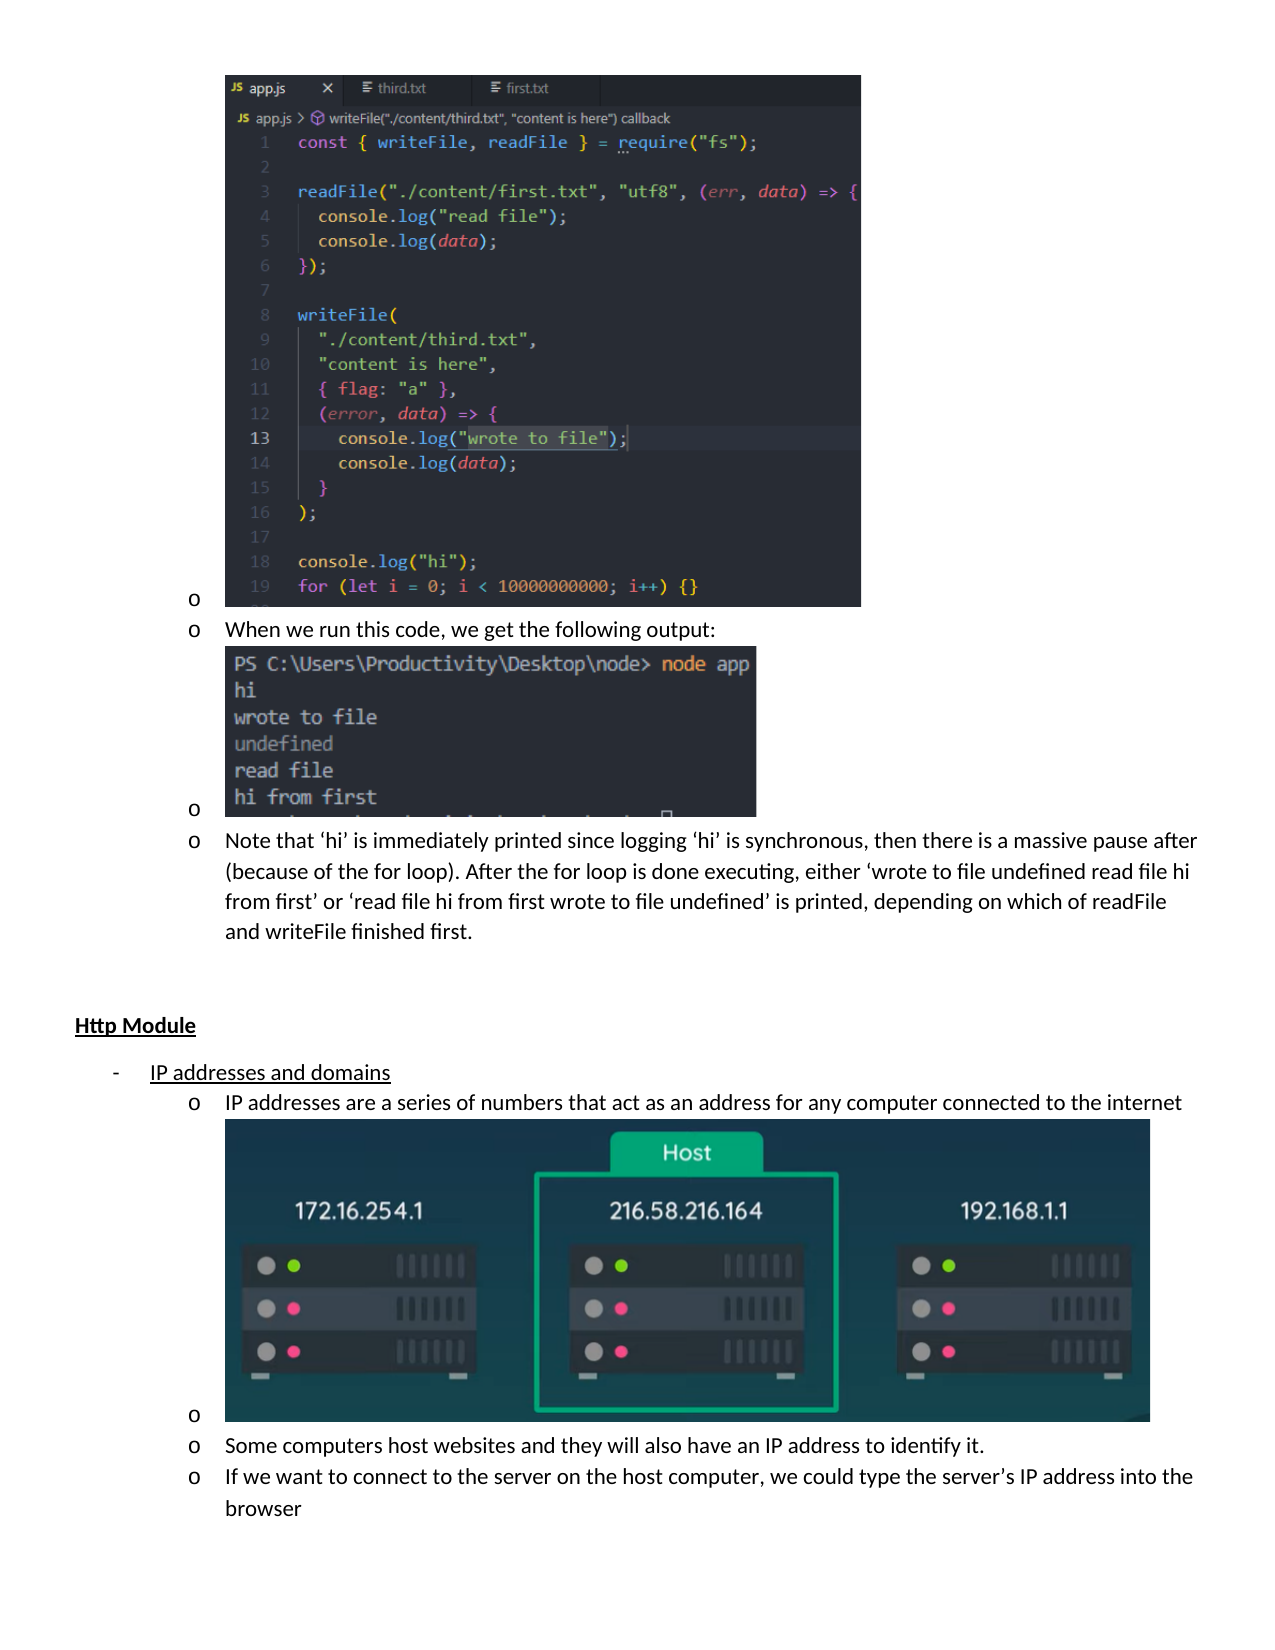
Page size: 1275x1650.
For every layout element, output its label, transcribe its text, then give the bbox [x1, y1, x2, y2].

list Note that ‘hi’ is immediately printed since logging ‘hi’ is synchronous, then there is a massive pause after (because of the for loop). After the for loop is done executing, either ‘wrote to file undefined read file hi from first’ or ‘read file hi from first wrote to file undefined’ is printed, depending on which of readFile and writeFile finished first. [187, 826, 1200, 946]
list When we run this code, we get the following output: [187, 615, 1200, 644]
list If we want to connect to the server on the host computer, we could type the server’s IP address into the browser [187, 1462, 1200, 1522]
list Some computers host websites and they will also have an IP address to identify it. [187, 1431, 1200, 1460]
list IP addresses are a series of numbers that act as an address for any computer connected to the internet [187, 1088, 1200, 1117]
list IP addresses and domains [112, 1058, 1200, 1086]
picture [225, 1119, 1150, 1422]
picture [225, 646, 757, 817]
picture [225, 75, 862, 607]
text Http Module [75, 1011, 1200, 1039]
